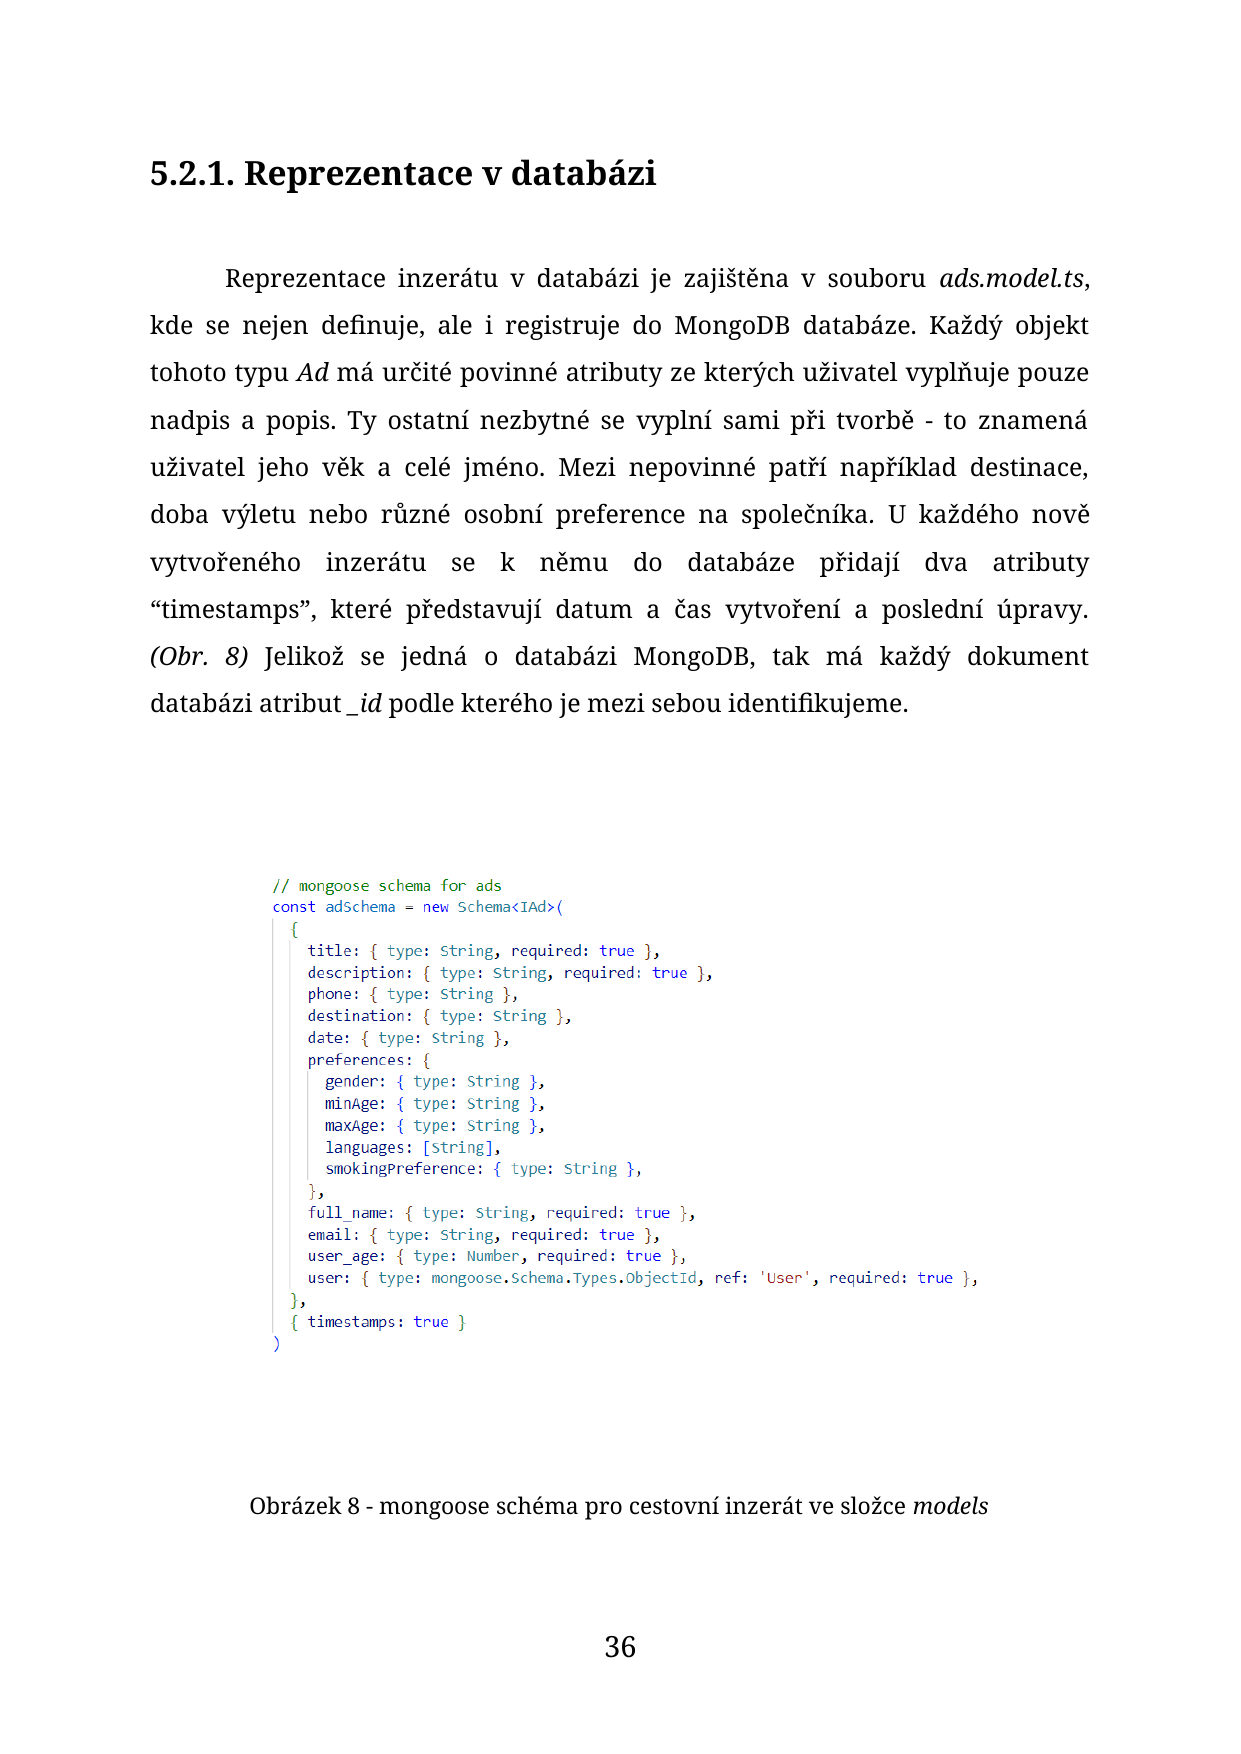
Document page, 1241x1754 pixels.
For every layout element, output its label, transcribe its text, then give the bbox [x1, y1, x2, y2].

text Obrázek 8 - mongoose schéma pro cestovní inzerát ve složce models [150, 1489, 1090, 1521]
subtitle 5.2.1. Reprezentace v databázi [150, 150, 1090, 195]
text Reprezentace inzerátu v databázi je zajištěna v souboru ads.model.ts, kde se nejen definuje, ale i registruje do MongoDB databáze. Každý objekt tohoto typu Ad má určité povinné atributy ze kterých uživatel vyplňuje pouze nadpis a popis. Ty ostatní nezbytné se vyplní sami při tvorbě - to znamená uživatel jeho věk a celé jméno. Mezi nepovinné patří například destinace, doba výletu nebo různé osobní preference na společníka. U každého nově vytvořeného inzerátu se k němu do databáze přidají dva atributy “timestamps”, které představují datum a čas vytvoření a poslední úpravy. (Obr. 8) Jelikož se jedná o databázi MongoDB, tak má každý dokument databázi atribut _id podle kterého je mezi sebou identifikujeme. [150, 260, 1090, 720]
picture [267, 873, 977, 1357]
